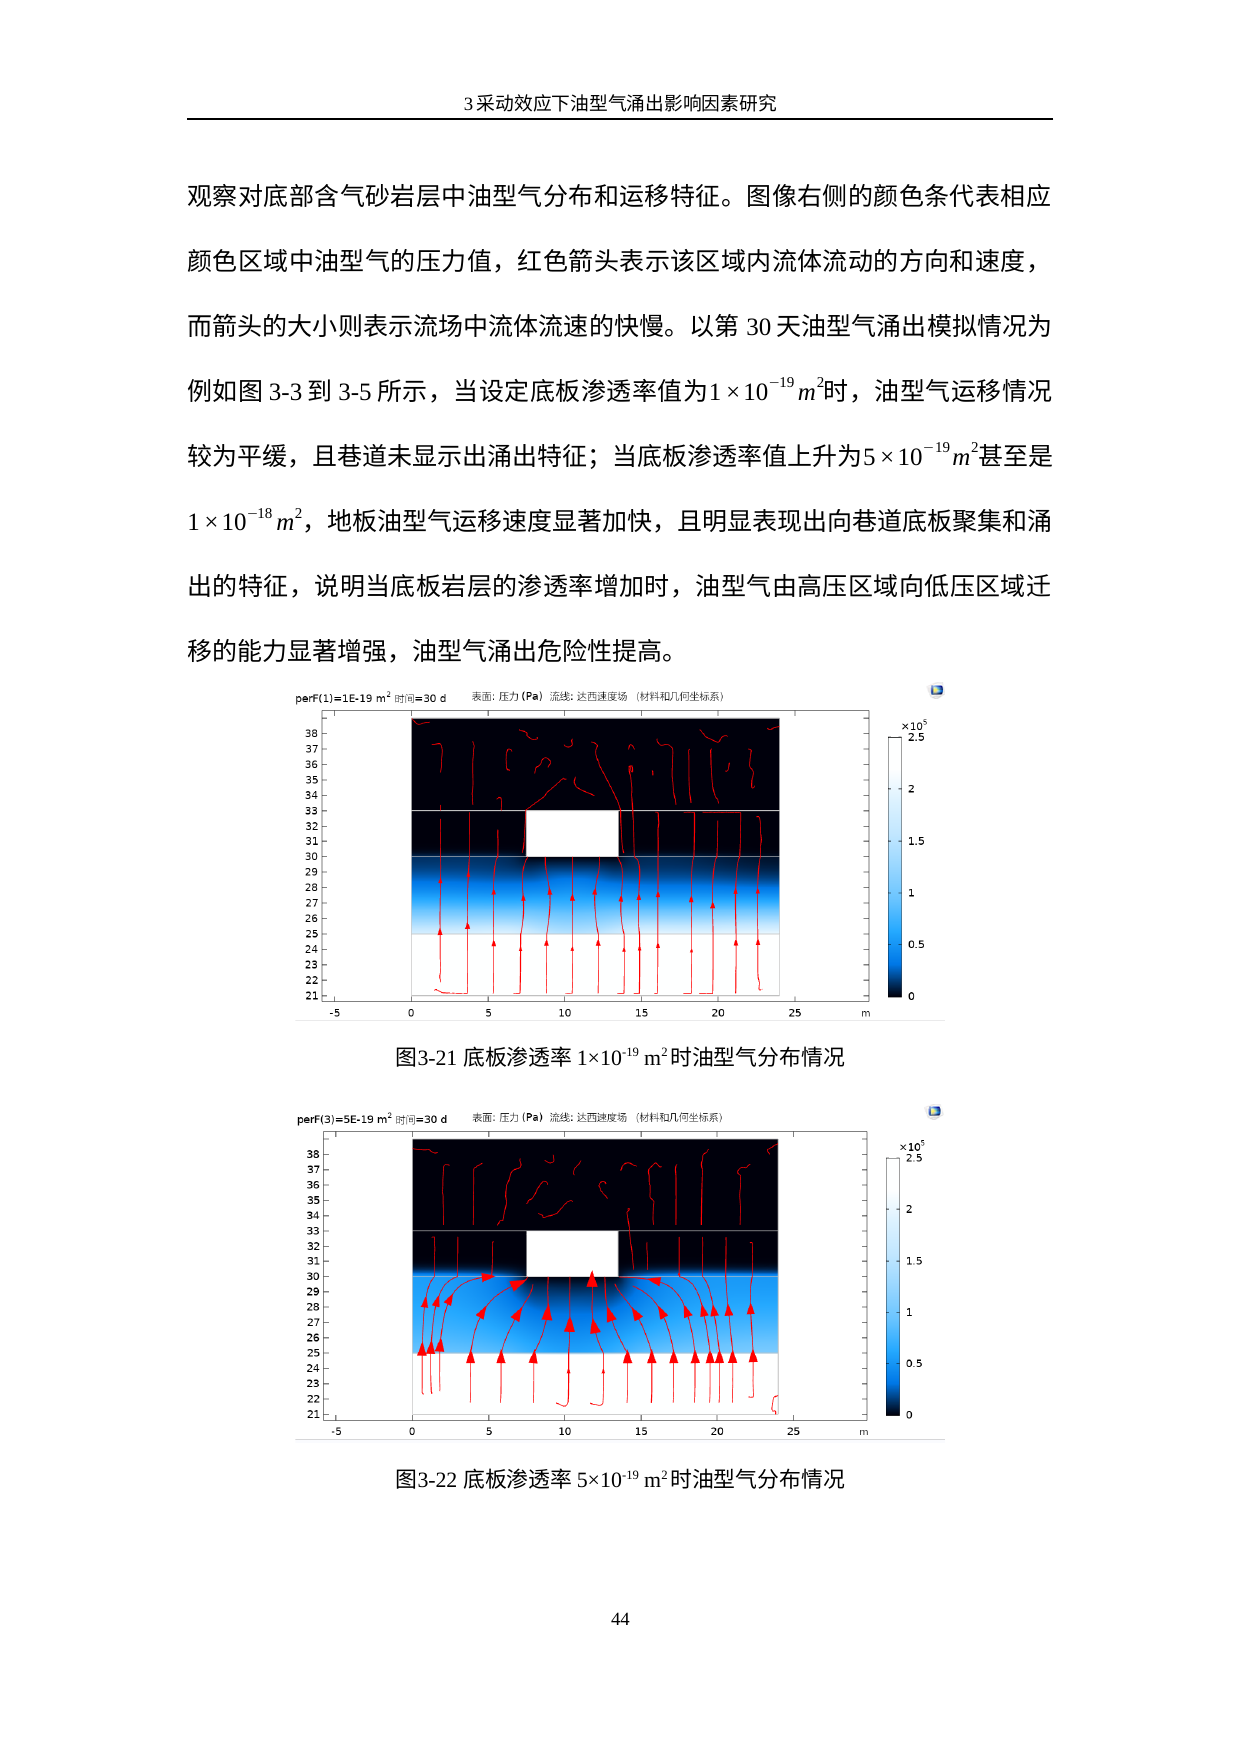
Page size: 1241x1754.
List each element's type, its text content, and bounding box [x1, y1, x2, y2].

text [187, 162, 1053, 682]
picture [295, 682, 945, 1021]
picture [295, 1104, 945, 1443]
